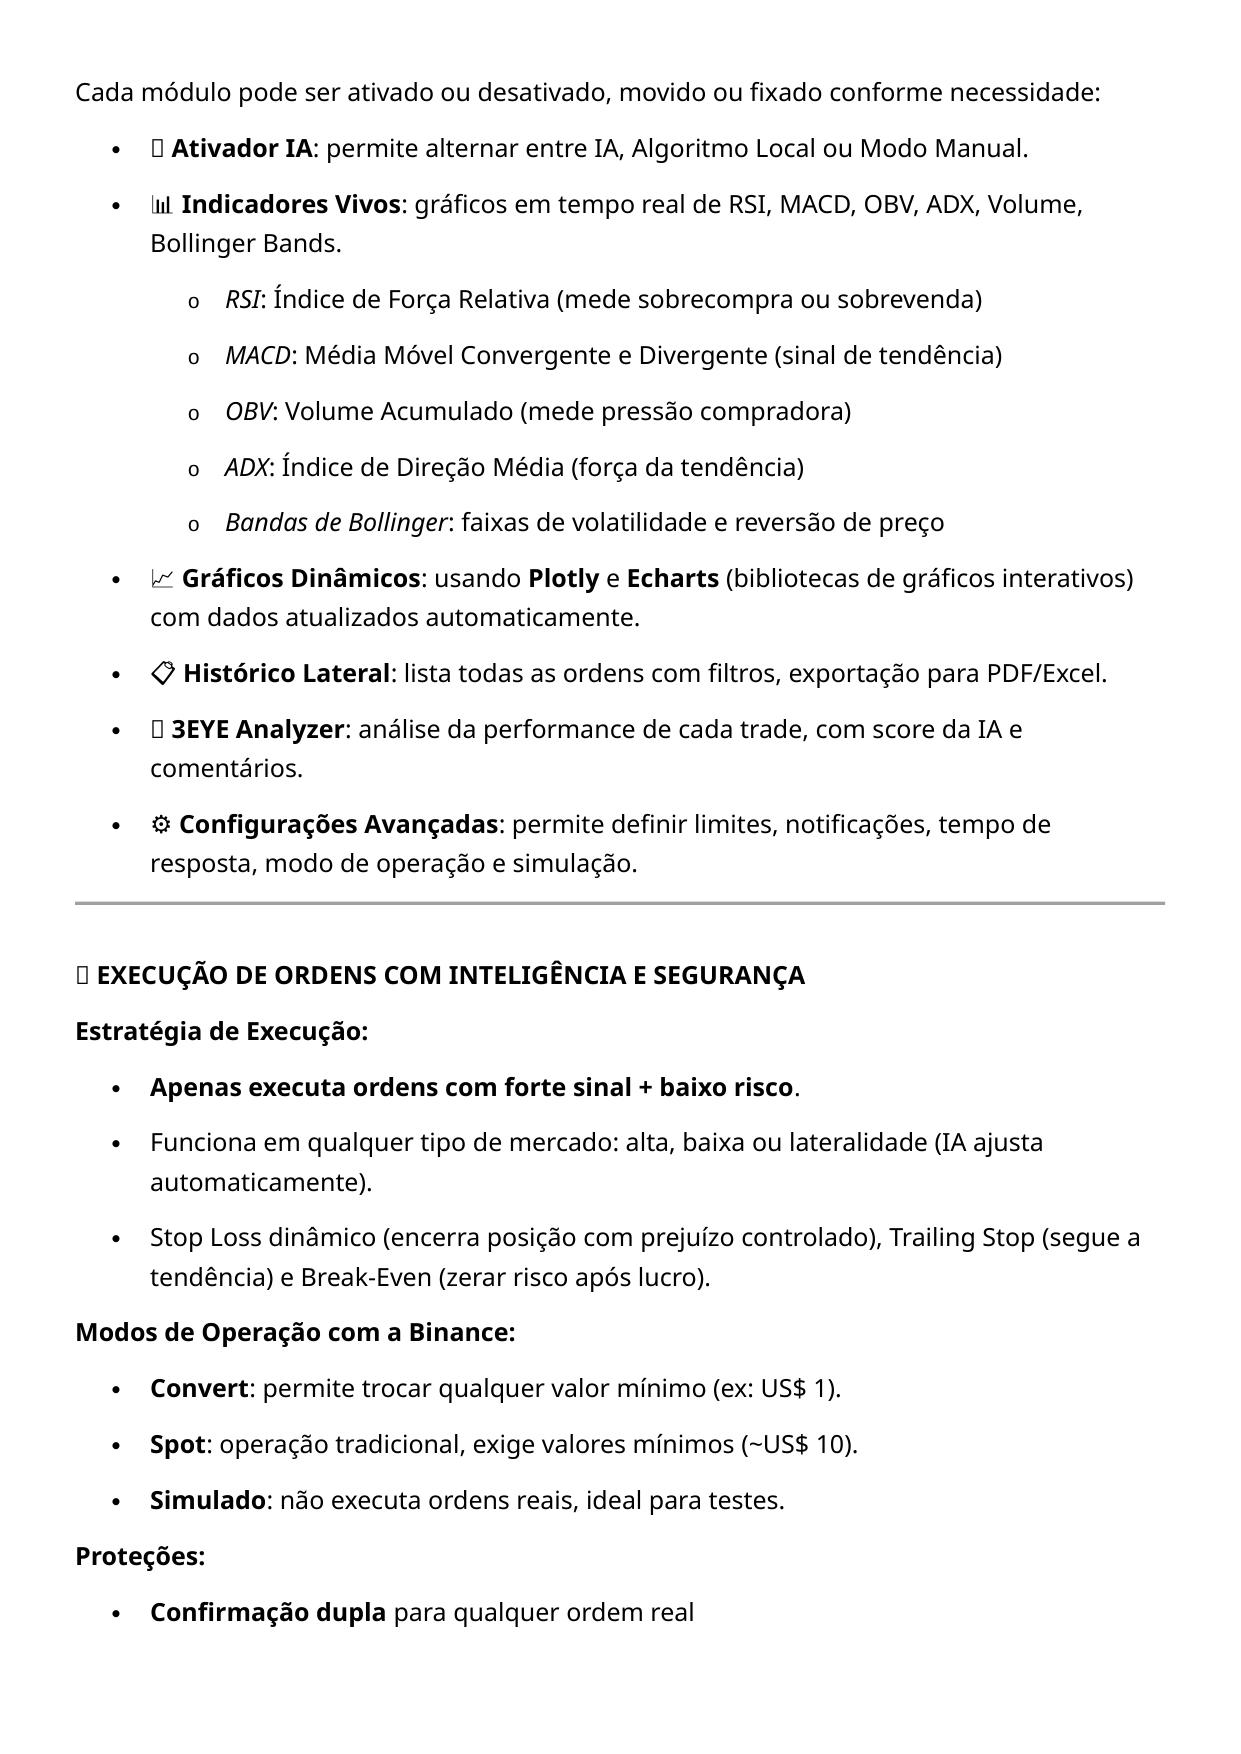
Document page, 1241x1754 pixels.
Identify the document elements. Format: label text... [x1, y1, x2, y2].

list Funciona em qualquer tipo de mercado: alta, baixa ou lateralidade (IA ajusta automaticamente). [112, 1125, 1165, 1198]
list Spot: operação tradicional, exige valores mínimos (~US$ 10). [112, 1427, 1165, 1461]
text Proteções: [75, 1538, 1165, 1572]
list Confirmação dupla para qualquer ordem real [112, 1594, 1165, 1628]
list ADX: Índice de Direção Média (força da tendência) [187, 449, 1165, 483]
list OBV: Volume Acumulado (mede pressão compradora) [187, 393, 1165, 427]
text Cada módulo pode ser ativado ou desativado, movido ou fixado conforme necessidade: [75, 75, 1165, 109]
list 📋 Histórico Lateral: lista todas as ordens com filtros, exportação para PDF/Excel. [112, 656, 1165, 690]
list Simulado: não executa ordens reais, ideal para testes. [112, 1482, 1165, 1517]
list Convert: permite trocar qualquer valor mínimo (ex: US$ 1). [112, 1371, 1165, 1405]
list 📊 Indicadores Vivos: gráficos em tempo real de RSI, MACD, OBV, ADX, Volume, Bollinger Bands. [112, 187, 1165, 260]
list 🧮 3EYE Analyzer: análise da performance de cada trade, com score da IA e comentários. [112, 712, 1165, 785]
text Modos de Operação com a Binance: [75, 1315, 1165, 1349]
list 🧠 Ativador IA: permite alternar entre IA, Algoritmo Local ou Modo Manual. [112, 131, 1165, 165]
list MACD: Média Móvel Convergente e Divergente (sinal de tendência) [187, 337, 1165, 372]
list ⚙️ Configurações Avançadas: permite definir limites, notificações, tempo de resposta, modo de operação e simulação. [112, 807, 1165, 880]
list Stop Loss dinâmico (encerra posição com prejuízo controlado), Trailing Stop (segue a tendência) e Break-Even (zerar risco após lucro). [112, 1220, 1165, 1293]
list 📈 Gráficos Dinâmicos: usando Plotly e Echarts (bibliotecas de gráficos interativos) com dados atualizados automaticamente. [112, 561, 1165, 634]
text 💱 EXECUÇÃO DE ORDENS COM INTELIGÊNCIA E SEGURANÇA [75, 957, 1165, 992]
list Bandas de Bollinger: faixas de volatilidade e reversão de preço [187, 505, 1165, 539]
list RSI: Índice de Força Relativa (mede sobrecompra ou sobrevenda) [187, 282, 1165, 316]
text Estratégia de Execução: [75, 1013, 1165, 1047]
list Apenas executa ordens com forte sinal + baixo risco. [112, 1069, 1165, 1103]
